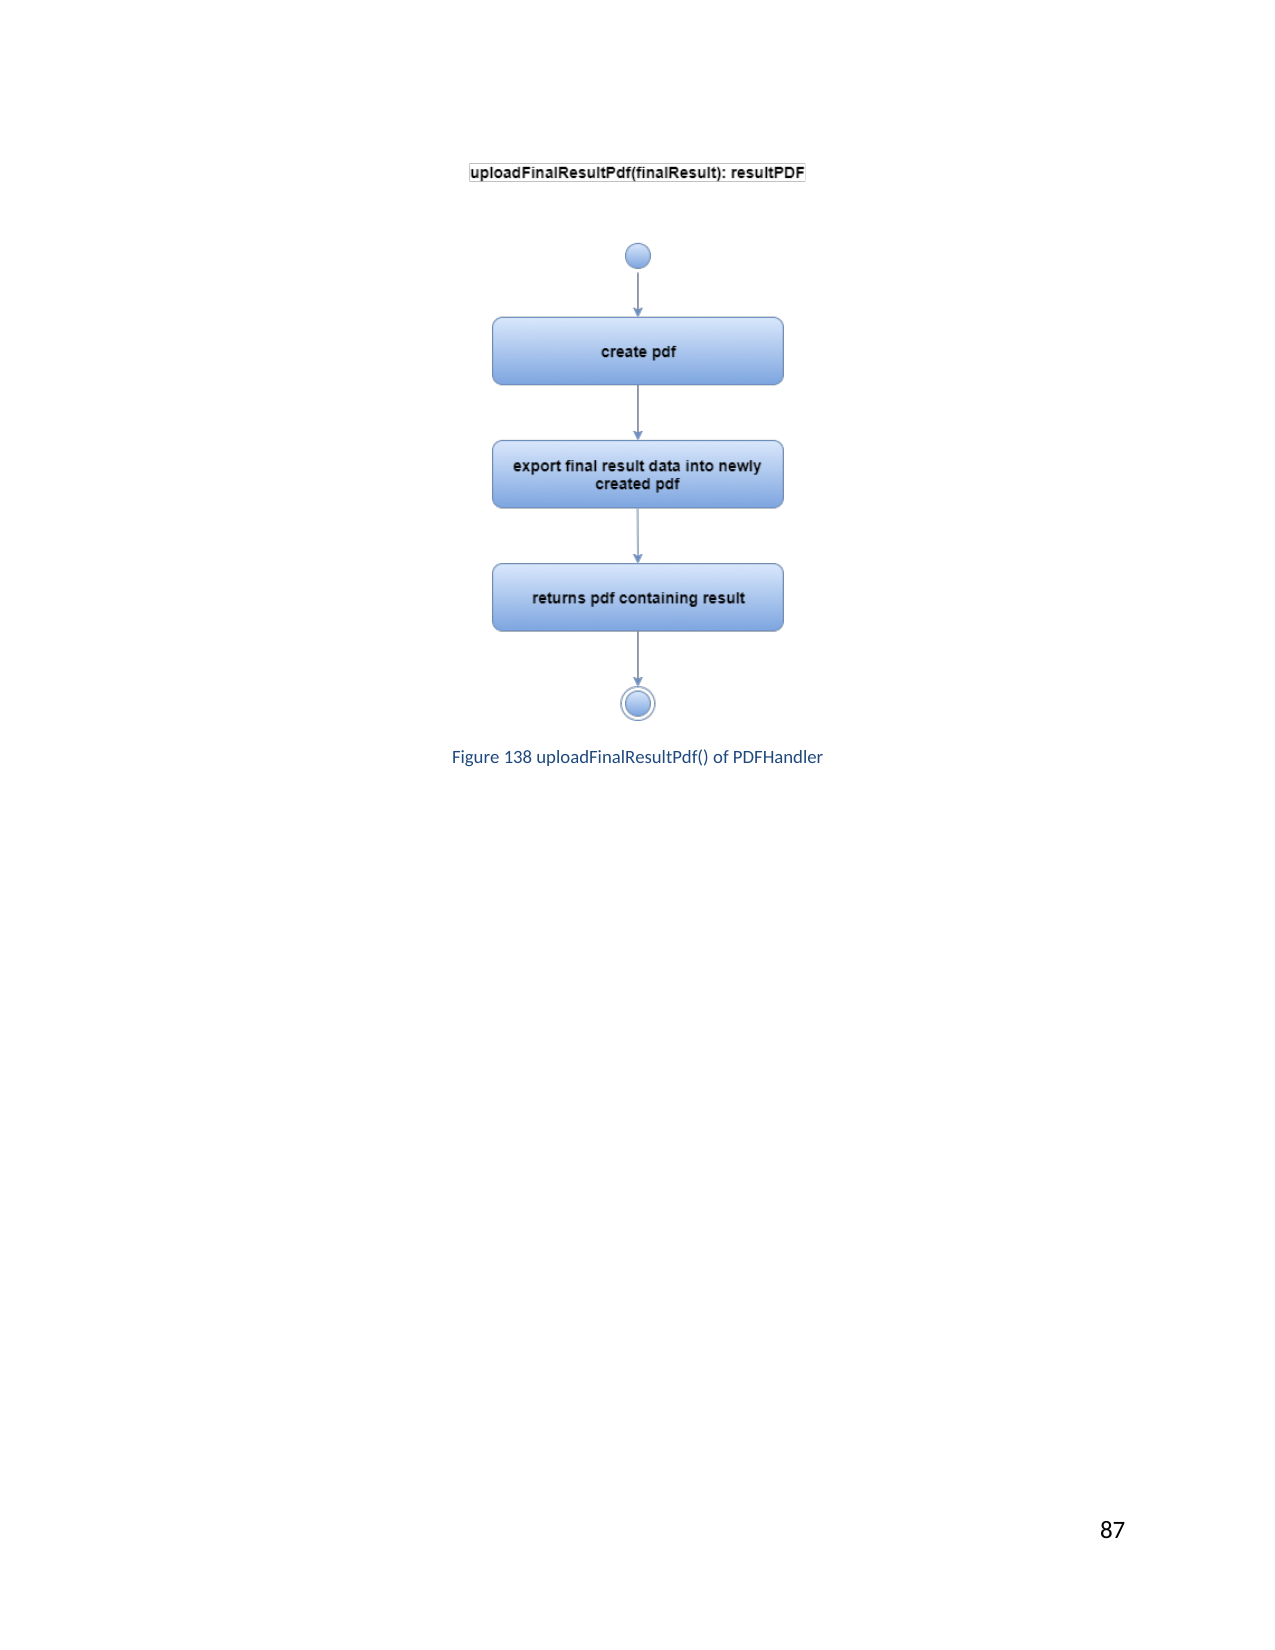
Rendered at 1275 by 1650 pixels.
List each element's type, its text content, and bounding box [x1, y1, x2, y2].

picture [330, 150, 946, 721]
text Figure 138 uploadFinalResultPdf() of PDFHandler [150, 746, 1125, 768]
